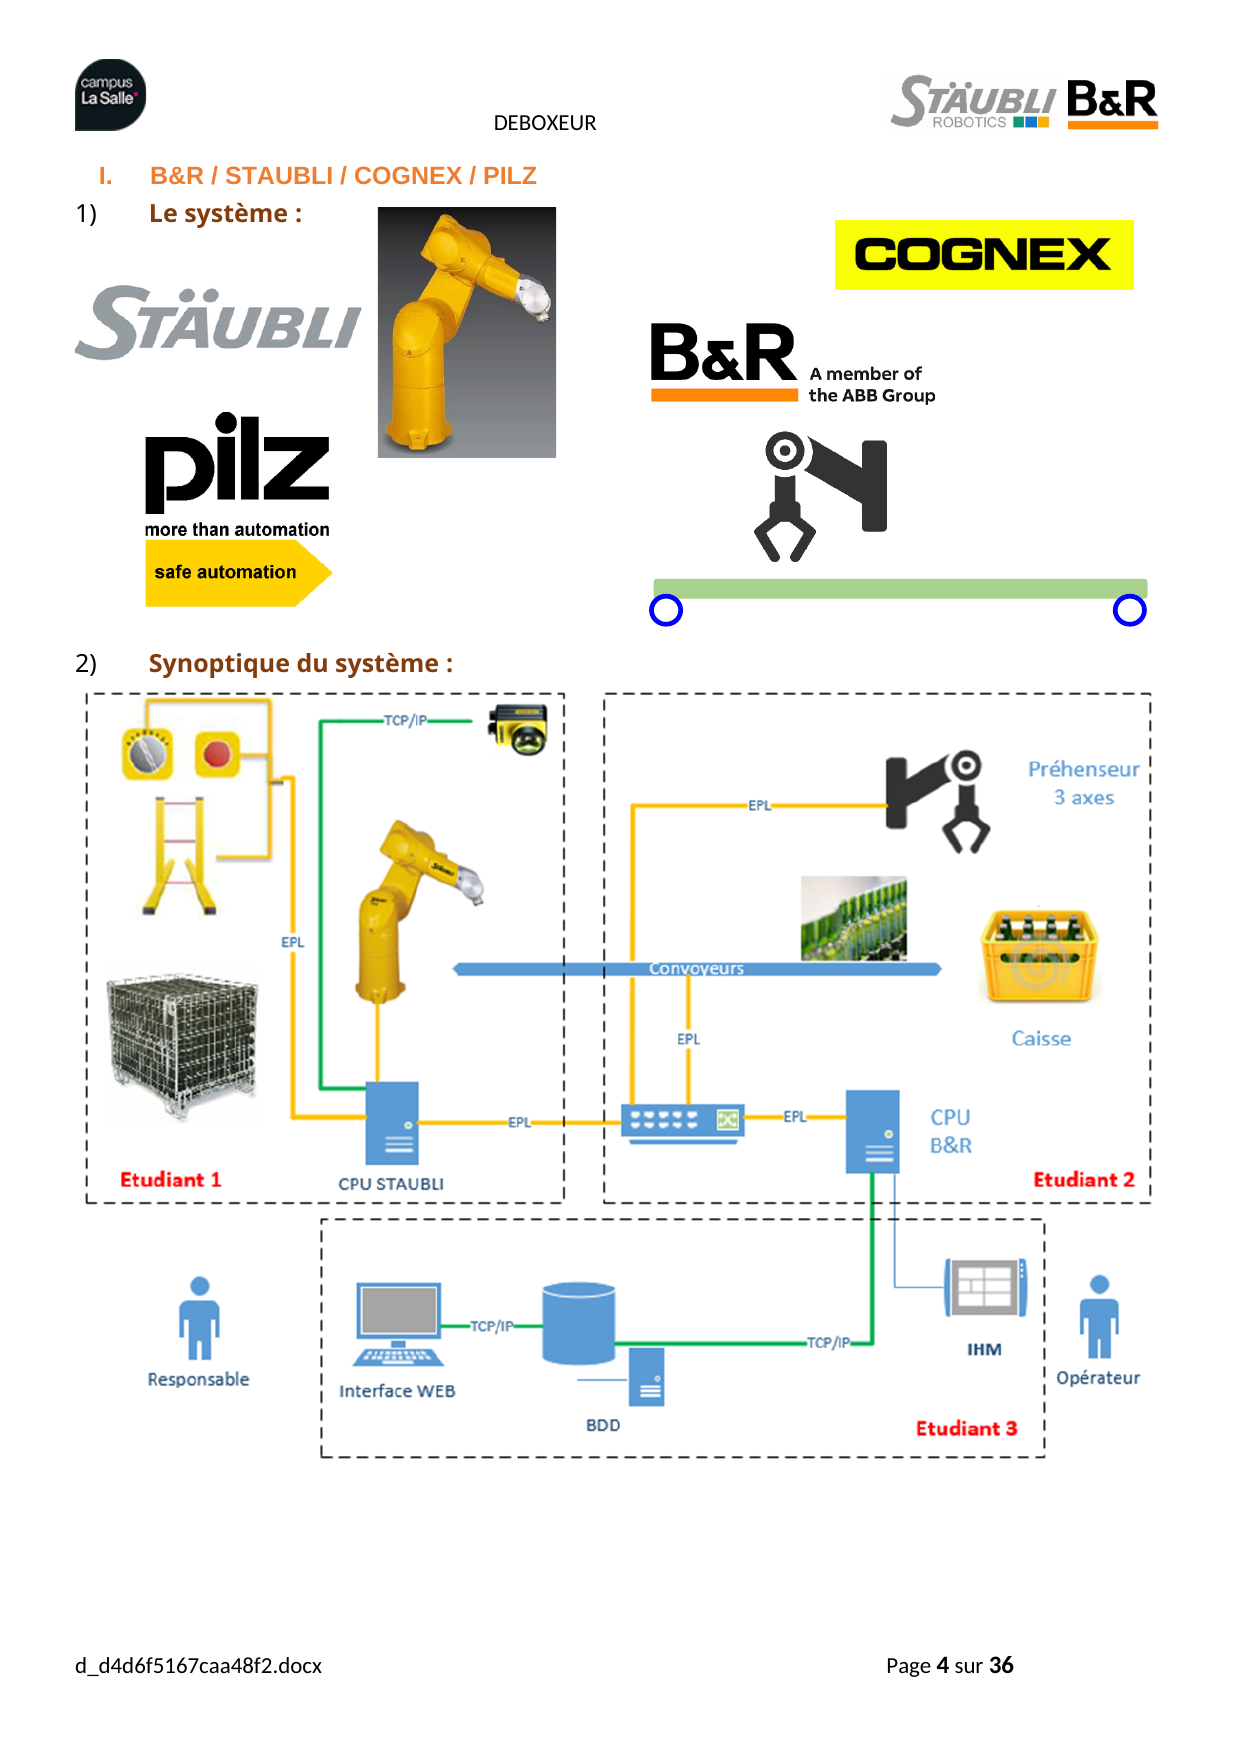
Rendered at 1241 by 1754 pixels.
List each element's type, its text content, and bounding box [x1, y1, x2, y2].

picture [74, 283, 366, 363]
picture [145, 412, 333, 607]
subtitle Synoptique du système : [75, 645, 1165, 679]
subtitle B&R / STAUBLI / COGNEX / PILZ [112, 161, 1165, 190]
picture [835, 220, 1134, 290]
picture [886, 72, 1060, 131]
picture [754, 430, 887, 562]
picture [75, 59, 147, 131]
subtitle Le système : [75, 196, 1165, 230]
picture [75, 682, 1161, 1468]
picture [377, 207, 557, 458]
picture [1065, 77, 1160, 131]
picture [651, 323, 936, 405]
